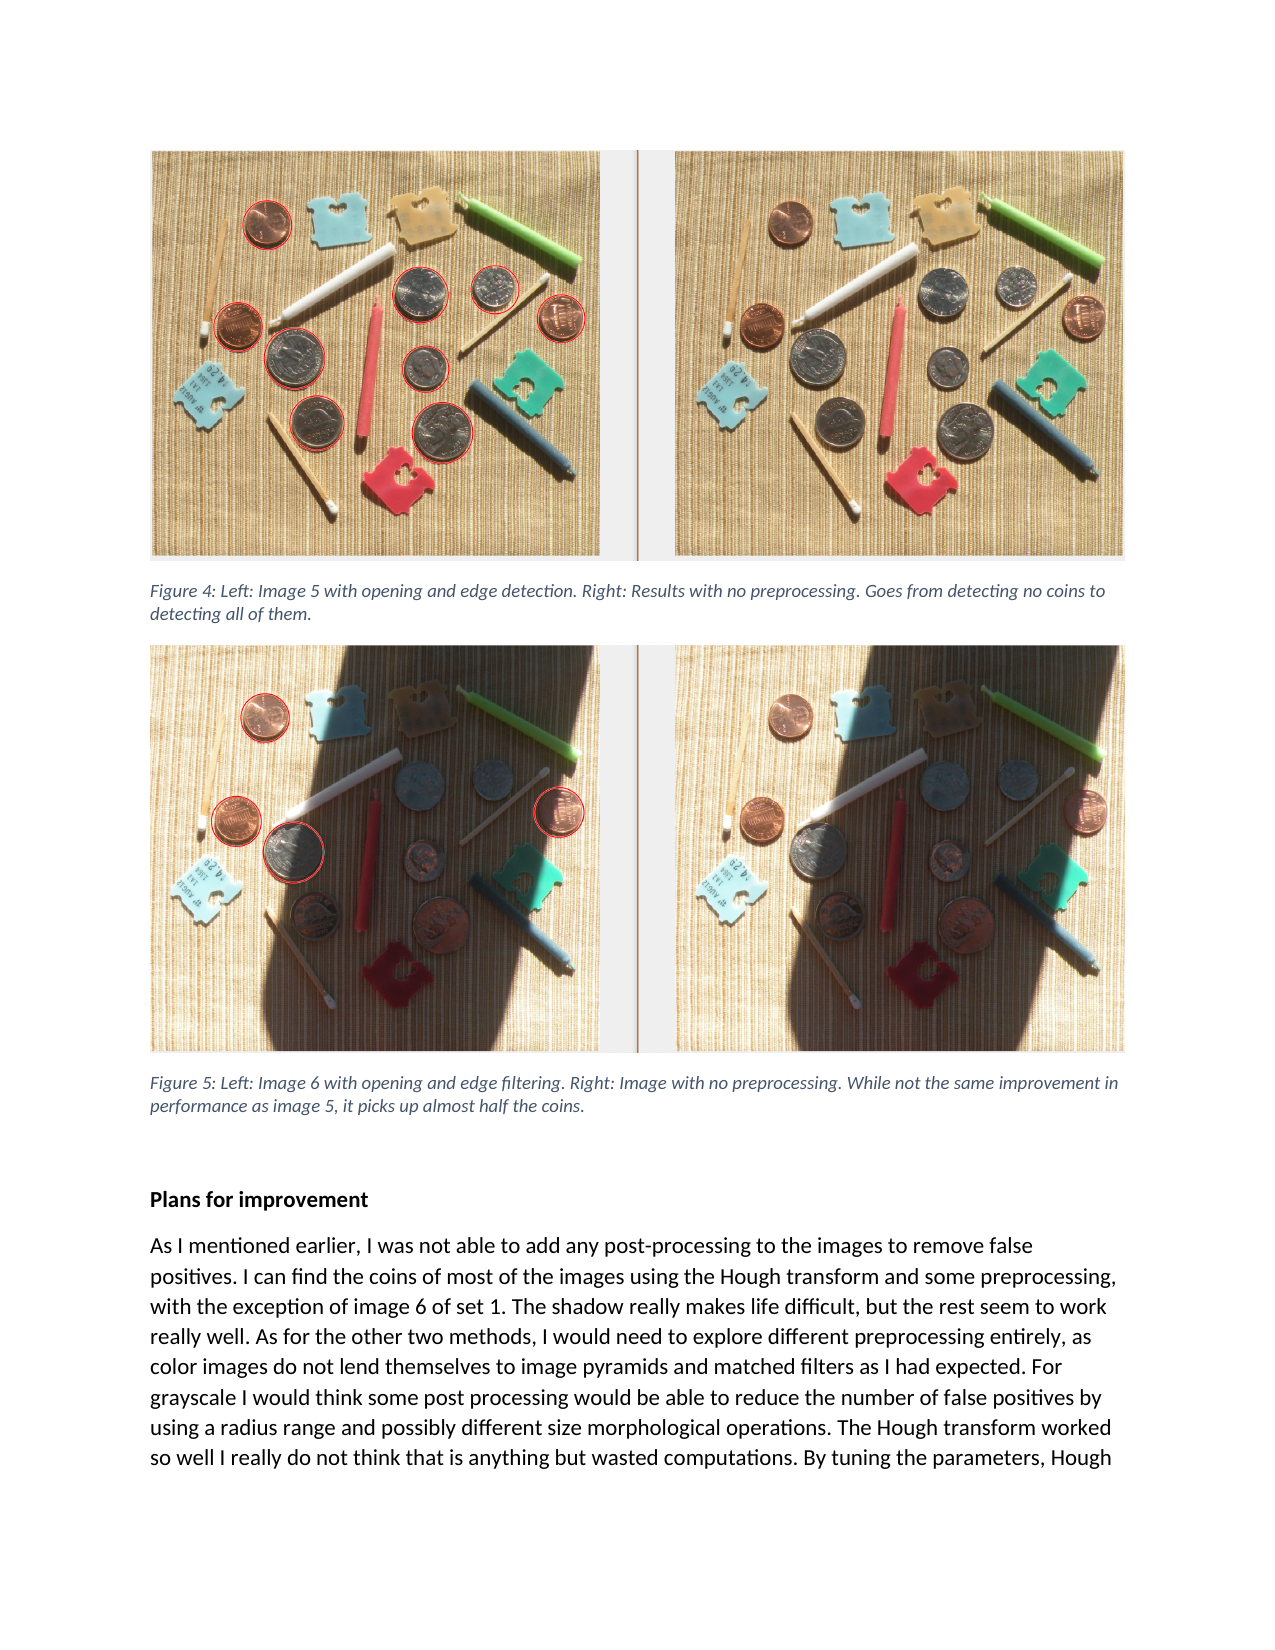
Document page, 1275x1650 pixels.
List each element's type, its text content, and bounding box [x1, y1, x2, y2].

picture [150, 645, 1125, 1053]
text Plans for improvement [150, 1185, 1125, 1213]
text Figure 4: Left: Image 5 with opening and edge detection. Right: Results with no preprocessing. Goes from detecting no coins to detecting all of them. [150, 579, 1125, 625]
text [150, 1232, 1125, 1471]
picture [150, 150, 1125, 561]
text Figure 5: Left: Image 6 with opening and edge filtering. Right: Image with no preprocessing. While not the same improvement in performance as image 5, it picks up almost half the coins. [150, 1071, 1125, 1117]
